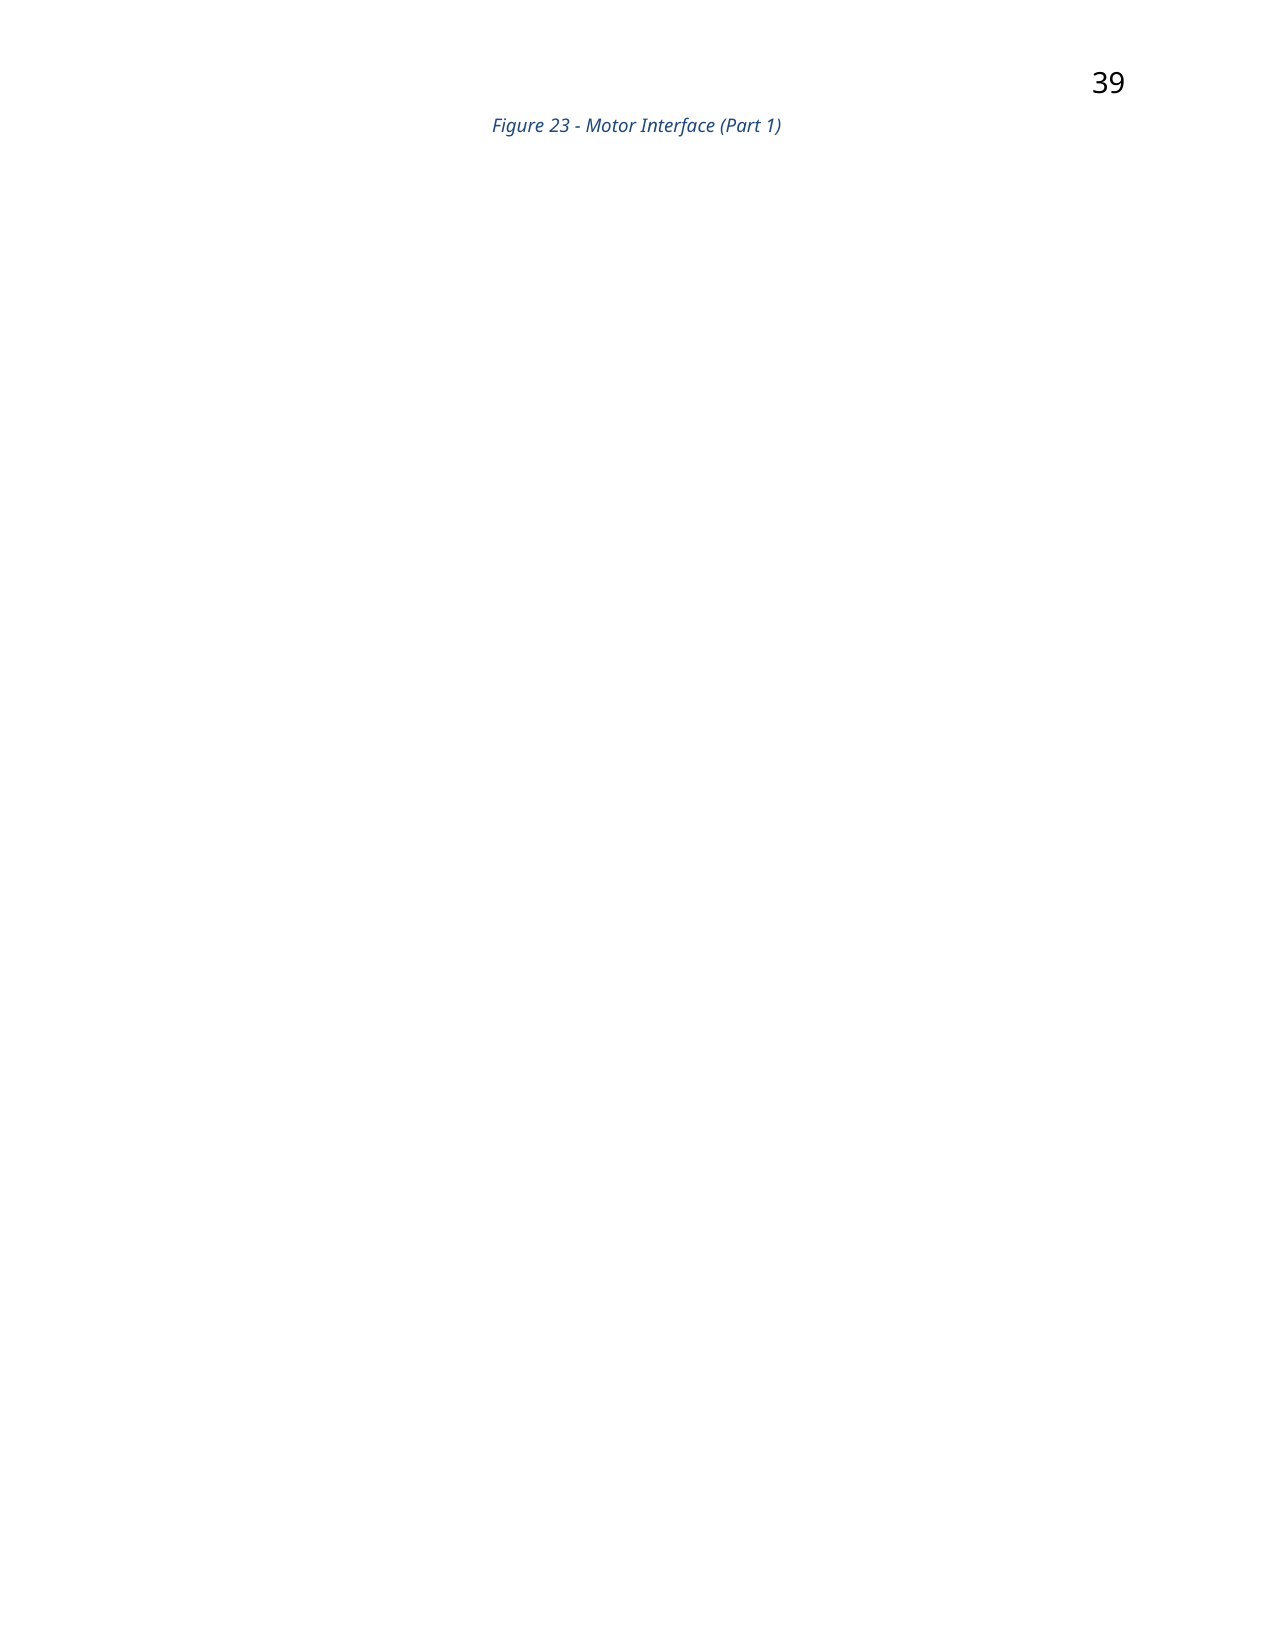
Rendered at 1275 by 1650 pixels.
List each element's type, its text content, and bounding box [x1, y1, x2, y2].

text Figure 23 - Motor Interface (Part 1) [150, 112, 1125, 138]
